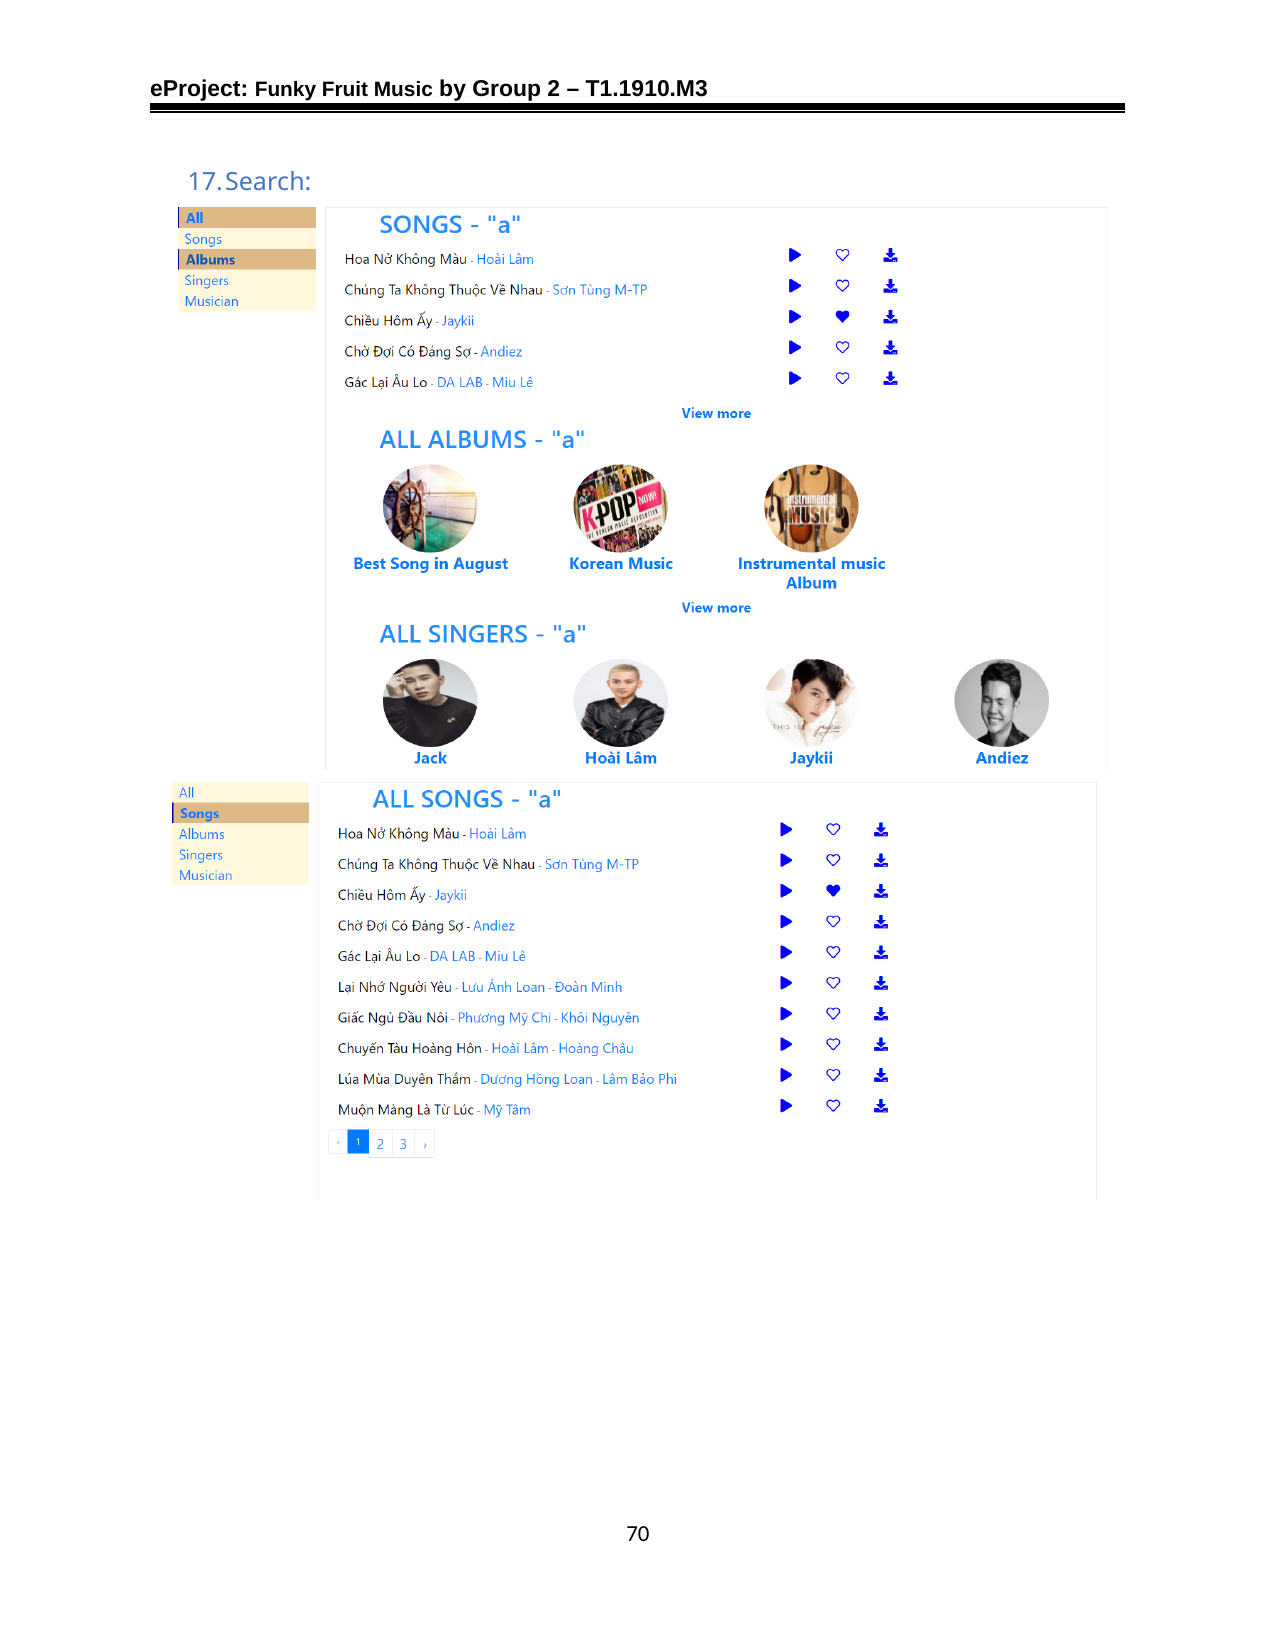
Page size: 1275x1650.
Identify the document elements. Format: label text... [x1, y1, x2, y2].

picture [150, 200, 1125, 770]
subtitle Search: [187, 164, 1125, 198]
picture [150, 771, 1125, 1200]
